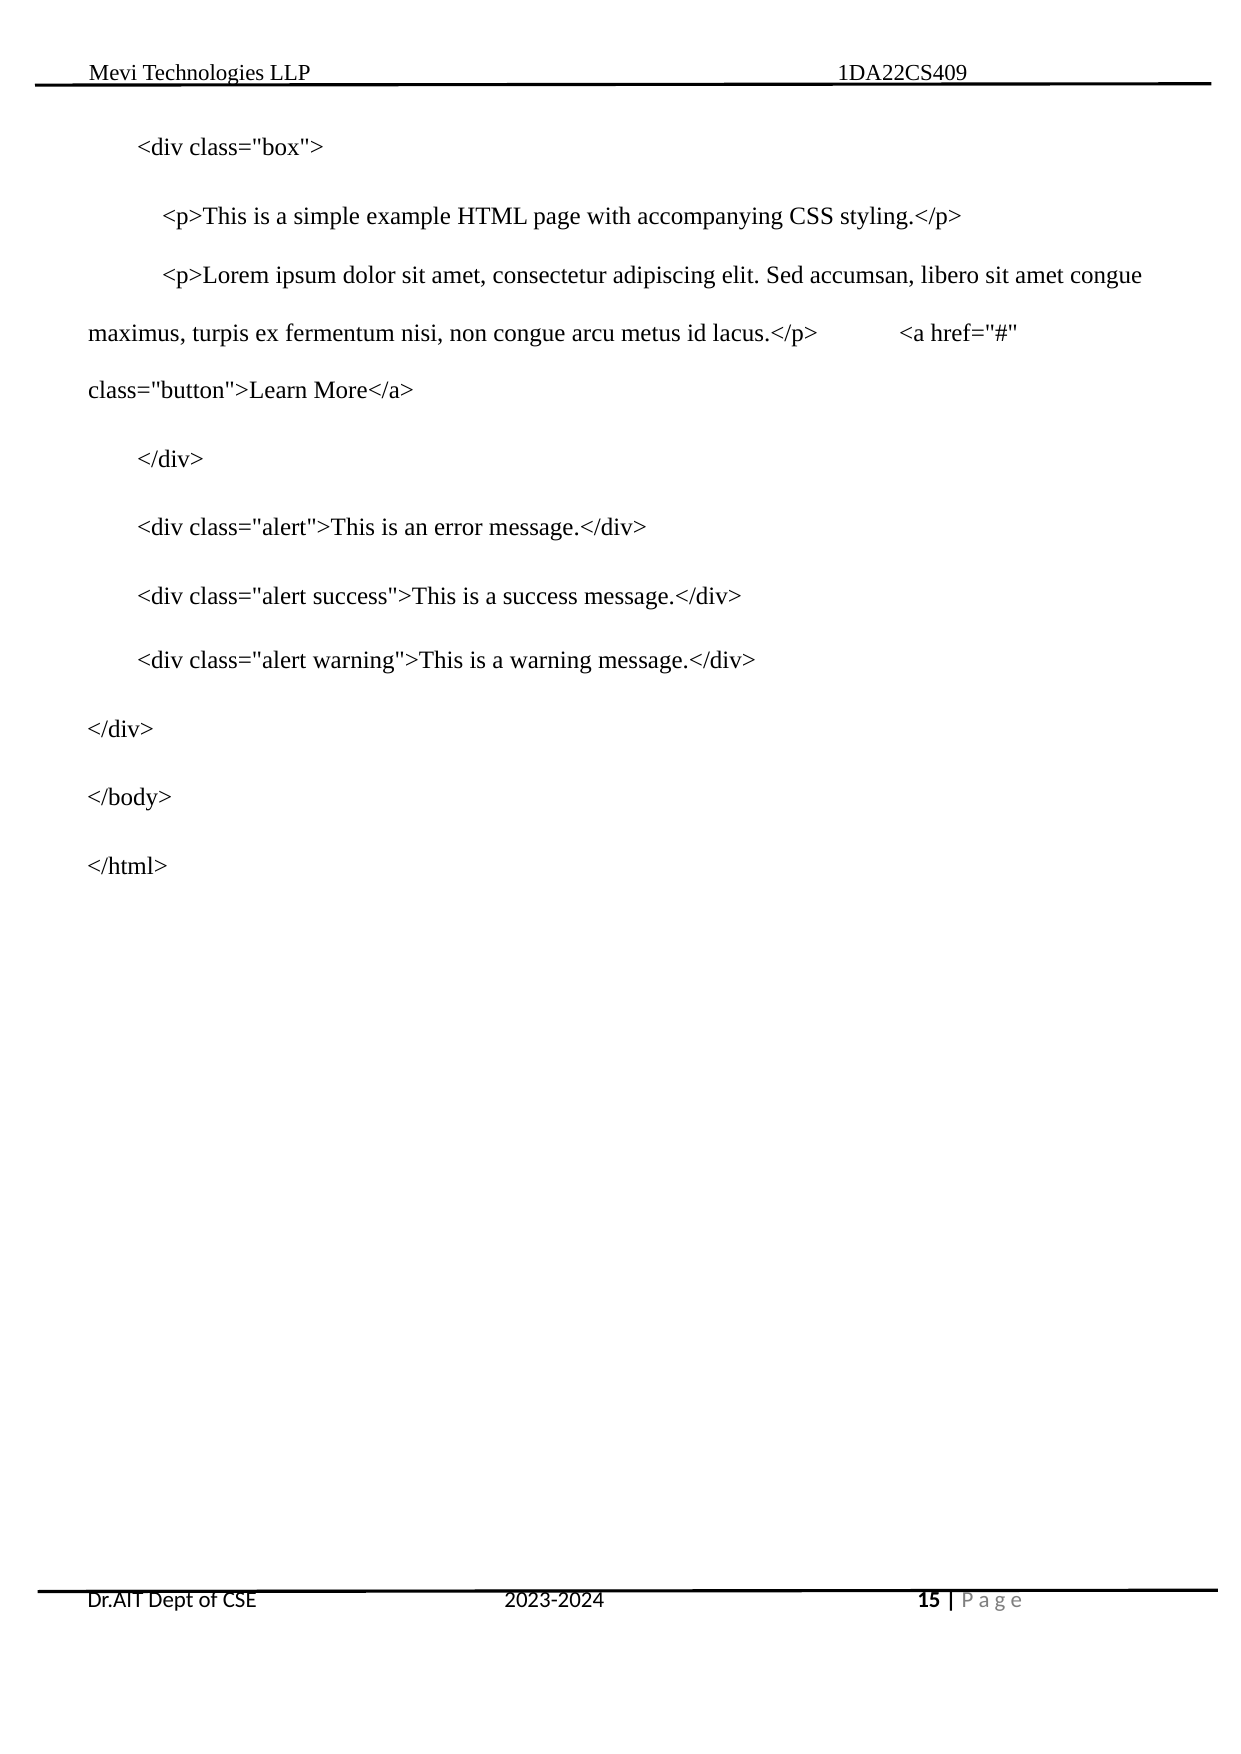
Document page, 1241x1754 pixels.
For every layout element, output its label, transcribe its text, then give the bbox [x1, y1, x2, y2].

text </body> [87, 782, 1154, 811]
text <div class="alert">This is an error message.</div> [87, 512, 1154, 541]
text <div class="alert success">This is a success message.</div> [87, 581, 1154, 610]
text </div> [87, 444, 1154, 473]
text </html> [87, 851, 1154, 880]
text <p>This is a simple example HTML page with accompanying CSS styling.</p> [87, 201, 1154, 230]
text <p>Lorem ipsum dolor sit amet, consectetur adipiscing elit. Sed accumsan, libero sit amet congue maximus, turpis ex fermentum nisi, non congue arcu metus id lacus.</p> <a href="#" class="button">Learn More</a> [87, 260, 1154, 404]
text </div> [87, 714, 1154, 742]
text <div class="box"> [87, 132, 1154, 161]
text <div class="alert warning">This is a warning message.</div> [87, 645, 1154, 674]
